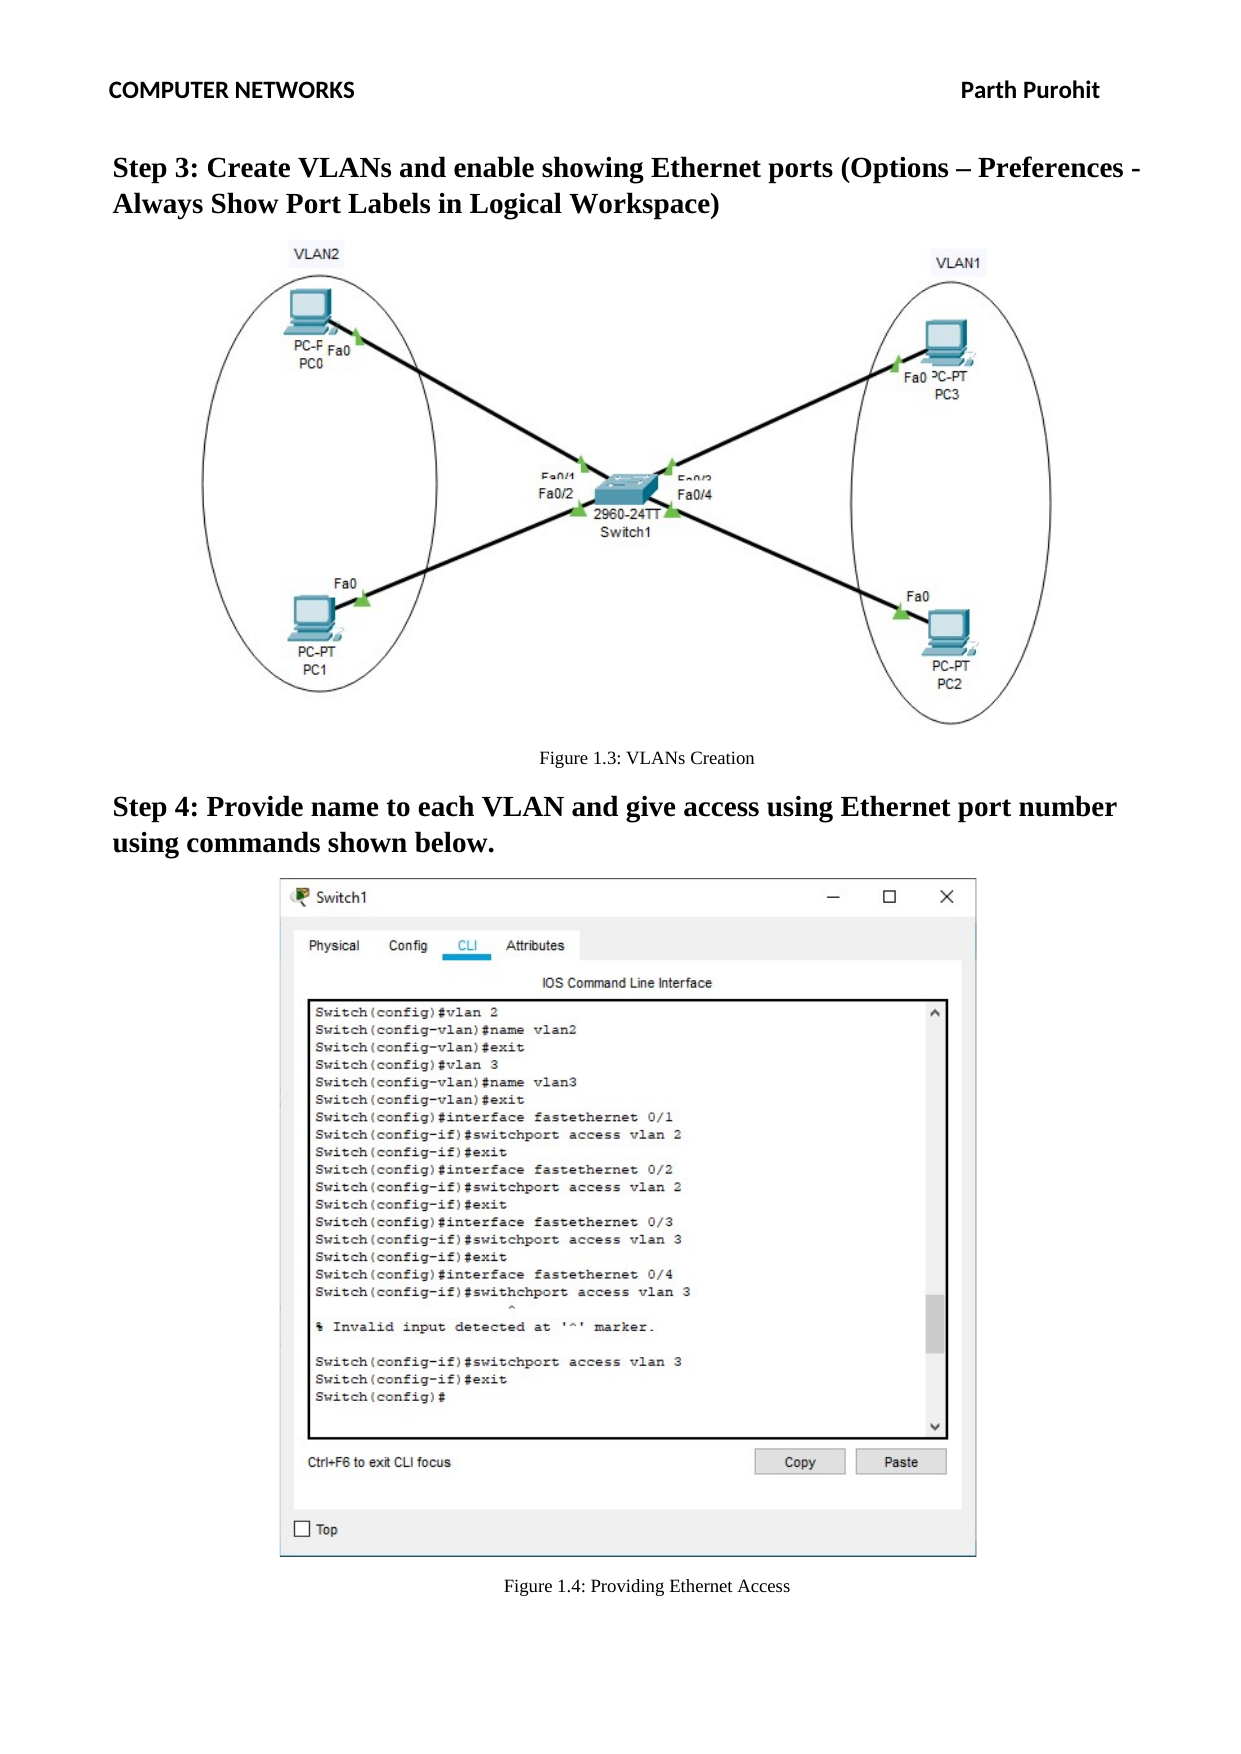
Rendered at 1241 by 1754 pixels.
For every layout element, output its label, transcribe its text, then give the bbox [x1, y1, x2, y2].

text Step 3: Create VLANs and enable showing Ethernet ports (Options – Preferences - Always Show Port Labels in Logical Workspace) [112, 150, 1144, 220]
text Figure 1.4: Providing Ethernet Access [150, 1575, 1144, 1597]
text Figure 1.3: VLANs Creation [150, 747, 1144, 768]
picture [279, 878, 977, 1557]
picture [177, 238, 1079, 728]
text Step 4: Provide name to each VLAN and give access using Ethernet port number using commands shown below. [112, 789, 1144, 859]
